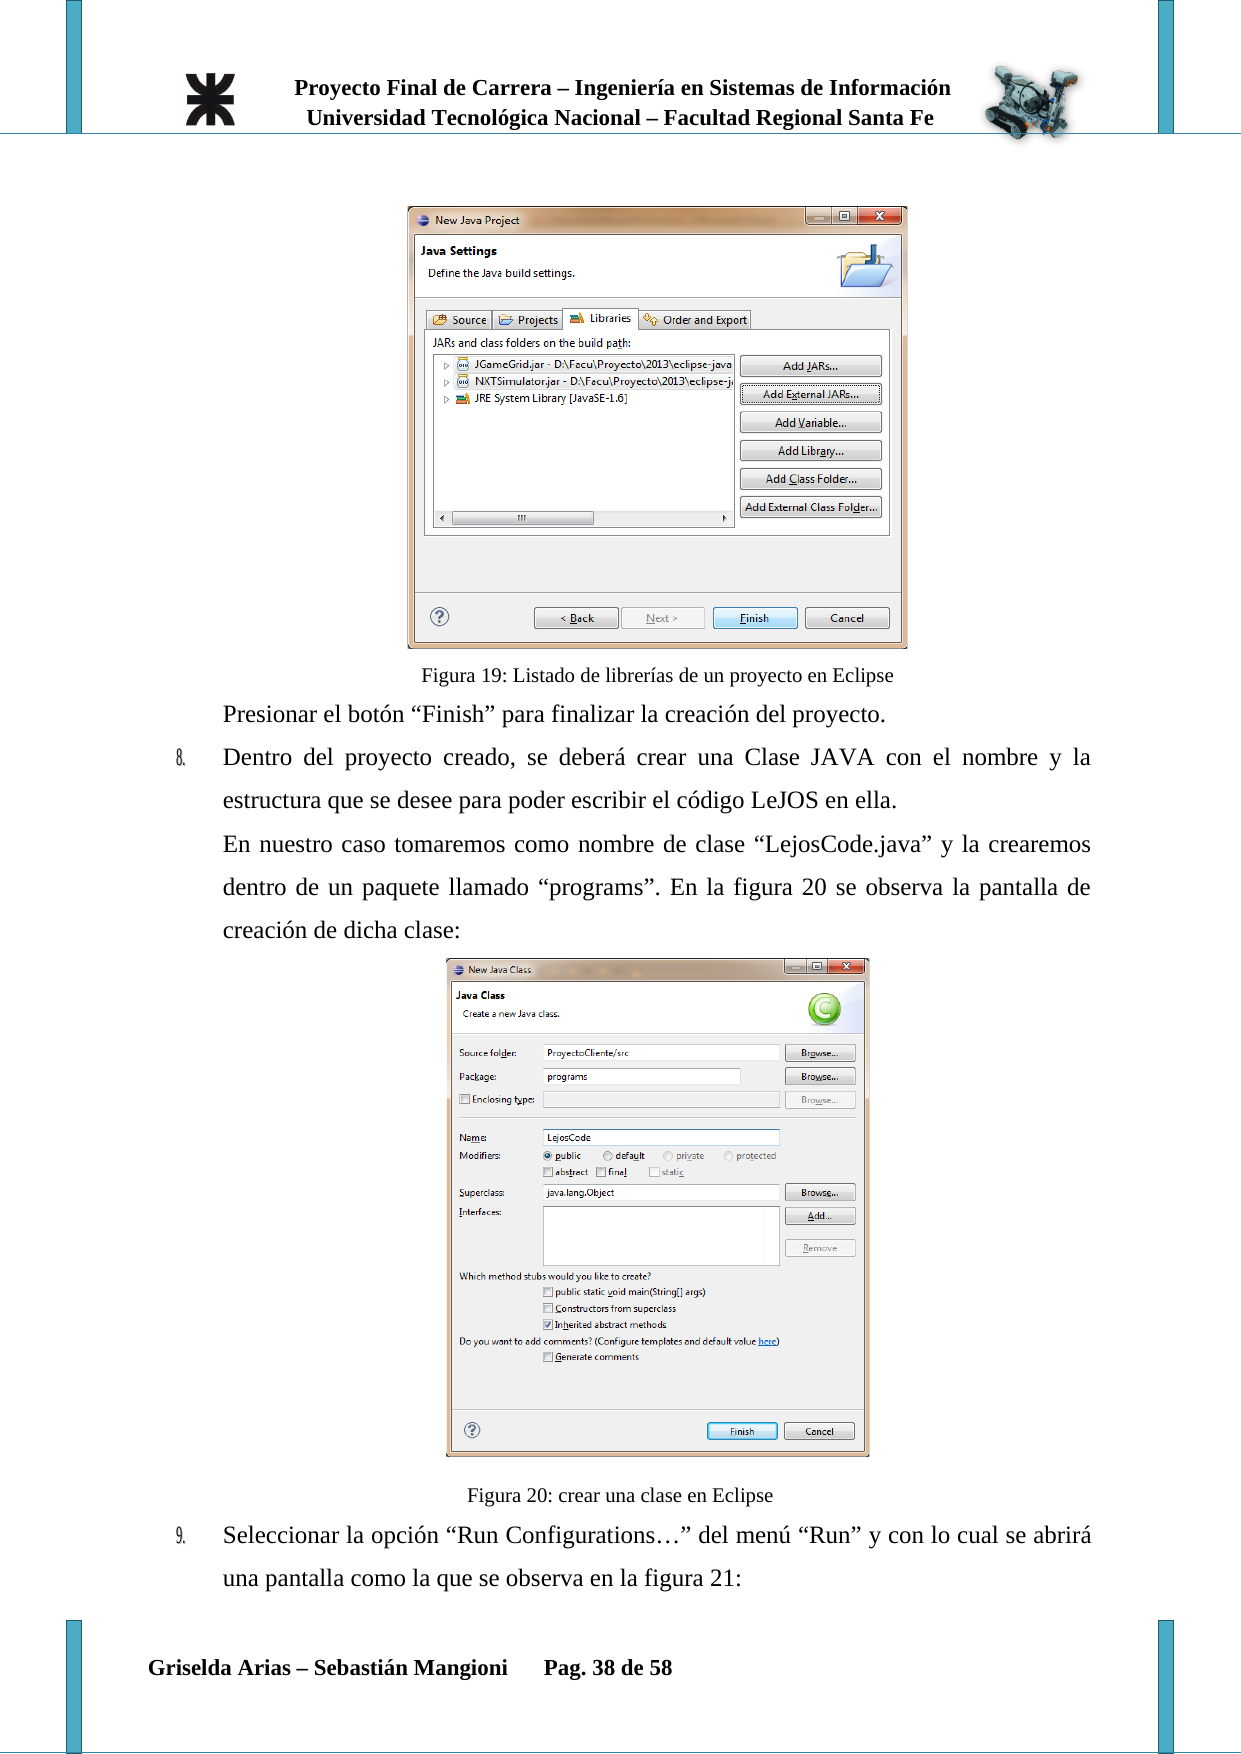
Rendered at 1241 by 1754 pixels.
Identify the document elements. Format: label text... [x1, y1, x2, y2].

list Figura 19: Listado de librerías de un proyecto en Eclipse [223, 663, 1092, 687]
list En nuestro caso tomaremos como nombre de clase “LejosCode.java” y la crearemos dentro de un paquete llamado “programs”. En la figura 20 se observa la pantalla de creación de dicha clase: [223, 829, 1092, 944]
text Figura 20: crear una clase en Eclipse [148, 1483, 1092, 1507]
picture [181, 73, 239, 126]
picture [446, 958, 870, 1457]
picture [985, 66, 1078, 133]
picture [407, 206, 908, 649]
list Seleccionar la opción “Run Configurations…” del menú “Run” y con lo cual se abrirá una pantalla como la que se observa en la figura 21: [185, 1520, 1092, 1592]
list Presionar el botón “Finish” para finalizar la creación del proyecto. [223, 699, 1092, 728]
list Dentro del proyecto creado, se deberá crear una Clase JAVA con el nombre y la estructura que se desee para poder escribir el código LeJOS en ella. [185, 742, 1092, 814]
picture [985, 134, 1078, 140]
